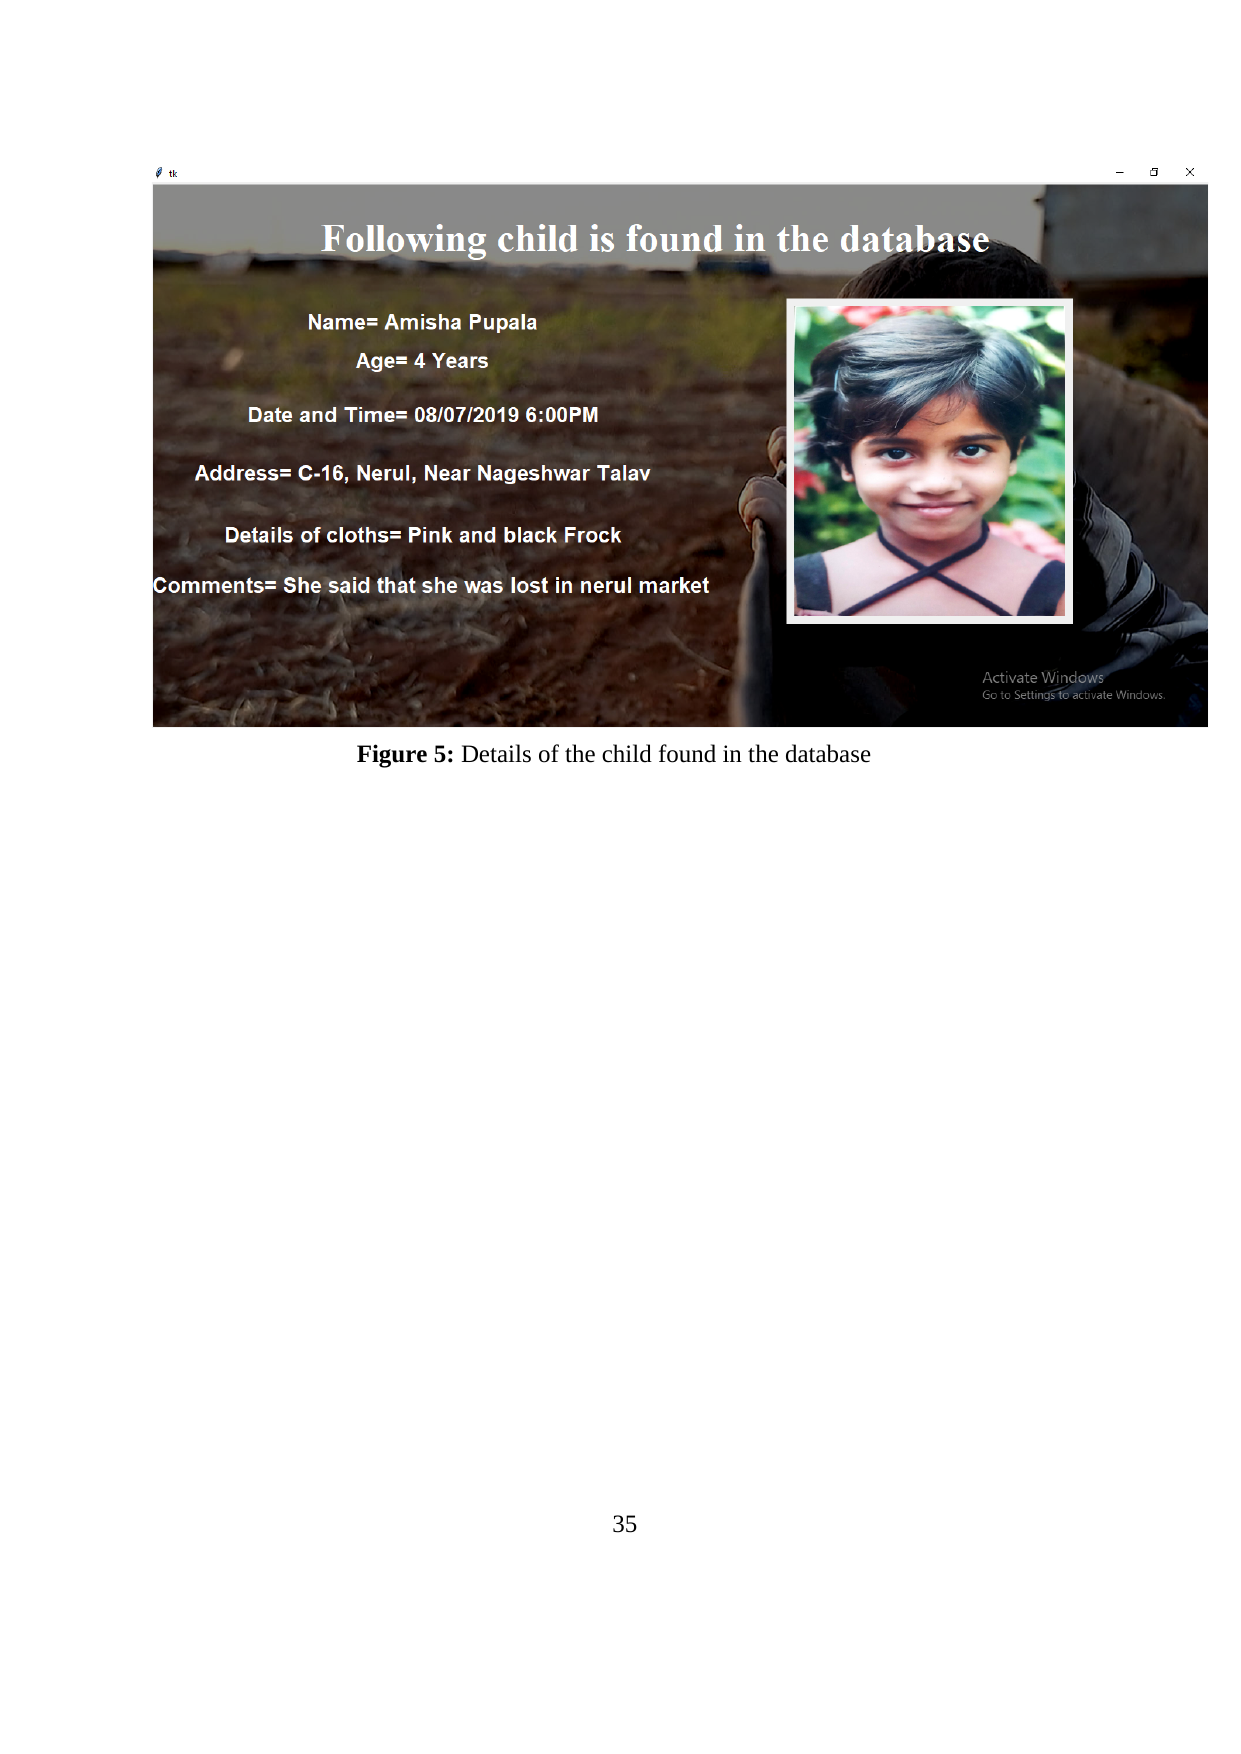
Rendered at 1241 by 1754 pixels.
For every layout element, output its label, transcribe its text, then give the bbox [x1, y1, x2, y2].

text Figure 5: Details of the child found in the database [142, 739, 1086, 767]
picture [151, 164, 1209, 728]
